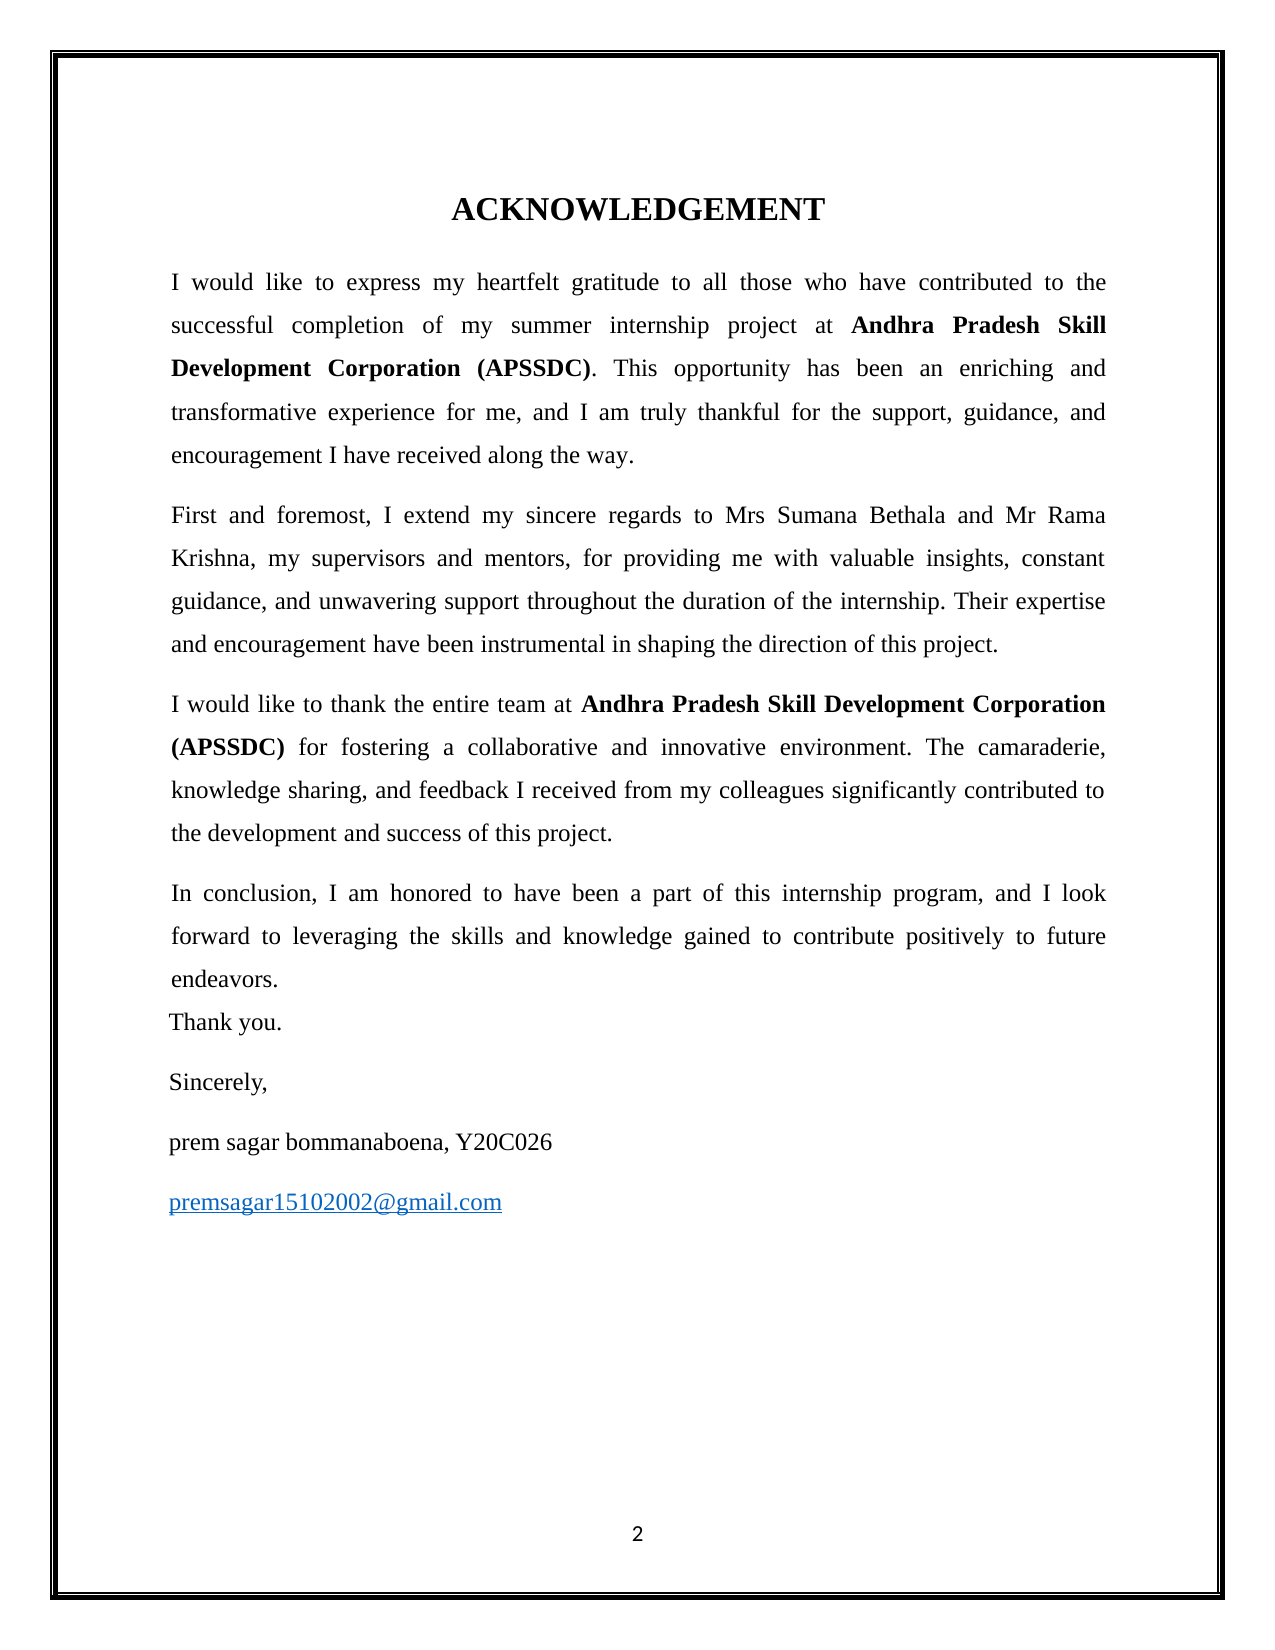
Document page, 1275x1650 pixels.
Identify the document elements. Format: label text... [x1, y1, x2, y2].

text premsagar15102002@gmail.com [150, 1187, 1125, 1216]
text I would like to express my heartfelt gratitude to all those who have contributed to the successful completion of my summer internship project at Andhra Pradesh Skill Development Corporation (APSSDC). This opportunity has been an enriching and transformative experience for me, and I am truly thankful for the support, guidance, and encouragement I have received along the way. [171, 267, 1106, 468]
text I would like to thank the entire team at Andhra Pradesh Skill Development Corporation (APSSDC) for fostering a collaborative and innovative environment. The camaraderie, knowledge sharing, and feedback I received from my colleagues significantly contributed to the development and success of this project. [171, 689, 1106, 847]
text prem sagar bommanaboena, Y20C026 [150, 1127, 1125, 1156]
subtitle ACKNOWLEDGEMENT [219, 190, 1058, 228]
text Sincerely, [150, 1067, 1125, 1096]
text In conclusion, I am honored to have been a part of this internship program, and I look forward to leveraging the skills and knowledge gained to contribute positively to future endeavors. [171, 878, 1106, 993]
text Thank you. [150, 1007, 1125, 1036]
text First and foremost, I extend my sincere regards to Mrs Sumana Bethala and Mr Rama Krishna, my supervisors and mentors, for providing me with valuable insights, constant guidance, and unwavering support throughout the duration of the internship. Their expertise and encouragement have been instrumental in shaping the direction of this project. [171, 500, 1106, 658]
